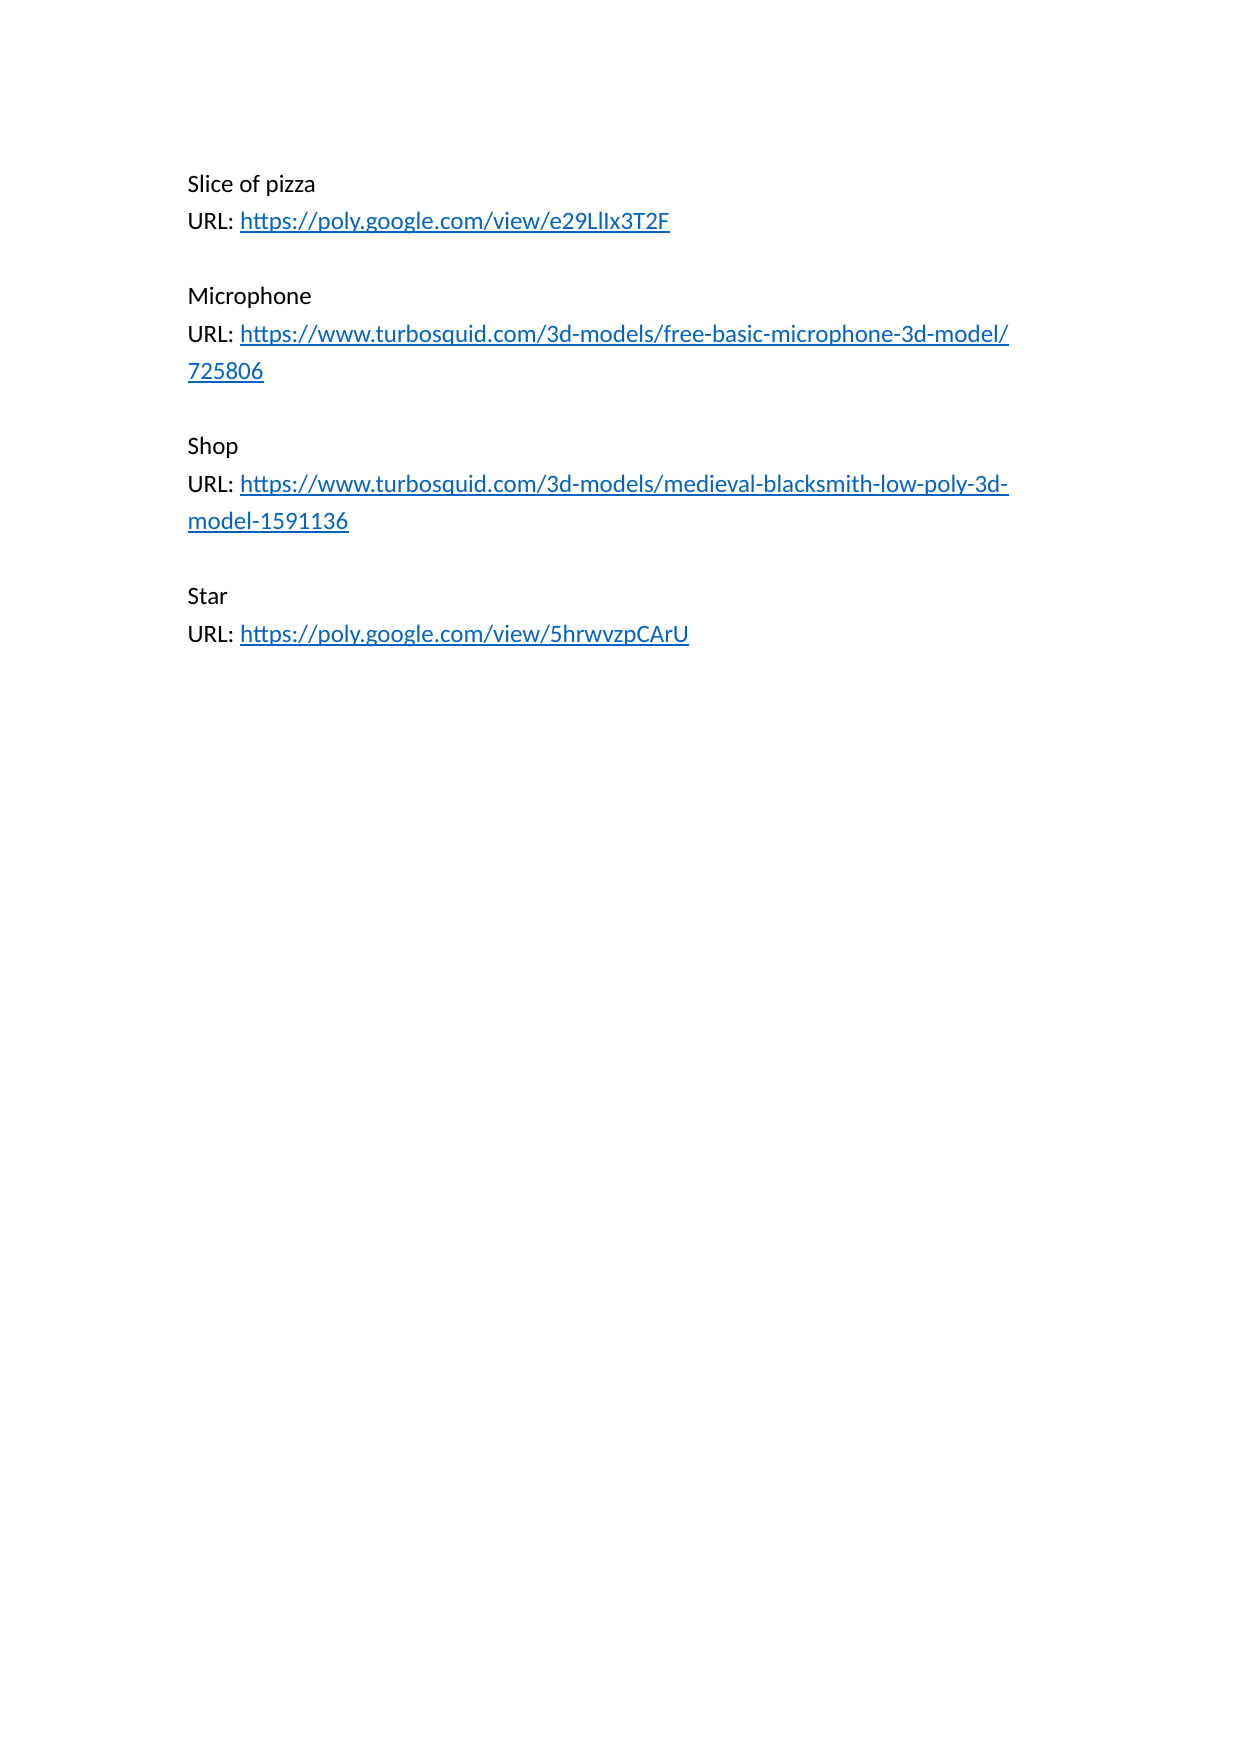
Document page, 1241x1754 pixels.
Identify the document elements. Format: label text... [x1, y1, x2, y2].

text URL: https://www.turbosquid.com/3d-models/free-basic-microphone-3d-model/725806 [187, 314, 1053, 389]
text URL: https://poly.google.com/view/5hrwvzpCArU [187, 614, 1053, 652]
text URL: https://www.turbosquid.com/3d-models/medieval-blacksmith-low-poly-3d-model-1591136 [187, 464, 1053, 539]
text Shop [187, 427, 1053, 464]
text Microphone [187, 277, 1053, 314]
text Slice of pizza [187, 164, 1053, 202]
text Star [187, 577, 1053, 614]
text URL: https://poly.google.com/view/e29LlIx3T2F [187, 202, 1053, 239]
